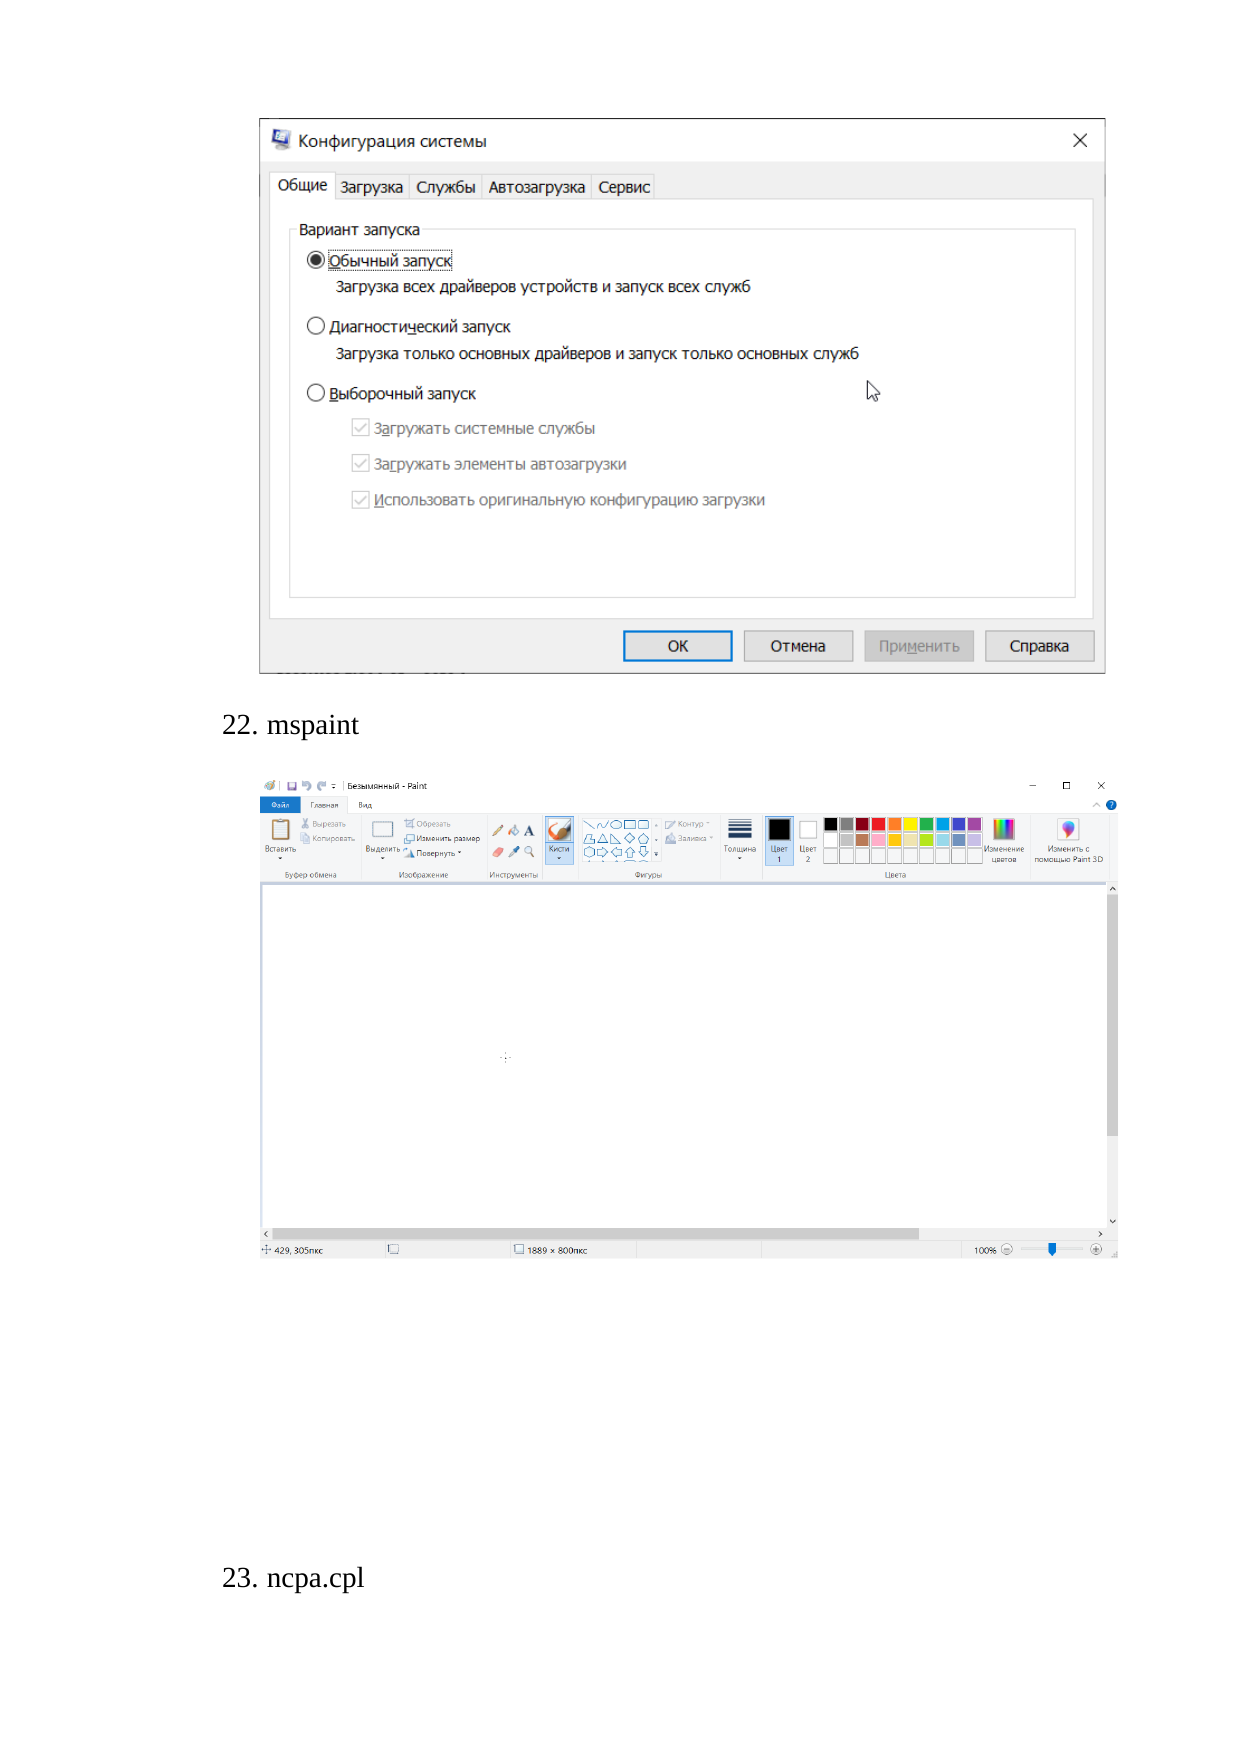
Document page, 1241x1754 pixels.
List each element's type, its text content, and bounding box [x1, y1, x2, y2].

list ncpa.cpl [222, 1560, 1152, 1594]
picture [259, 774, 1119, 1259]
list mspaint [222, 707, 1152, 741]
picture [259, 118, 1106, 674]
